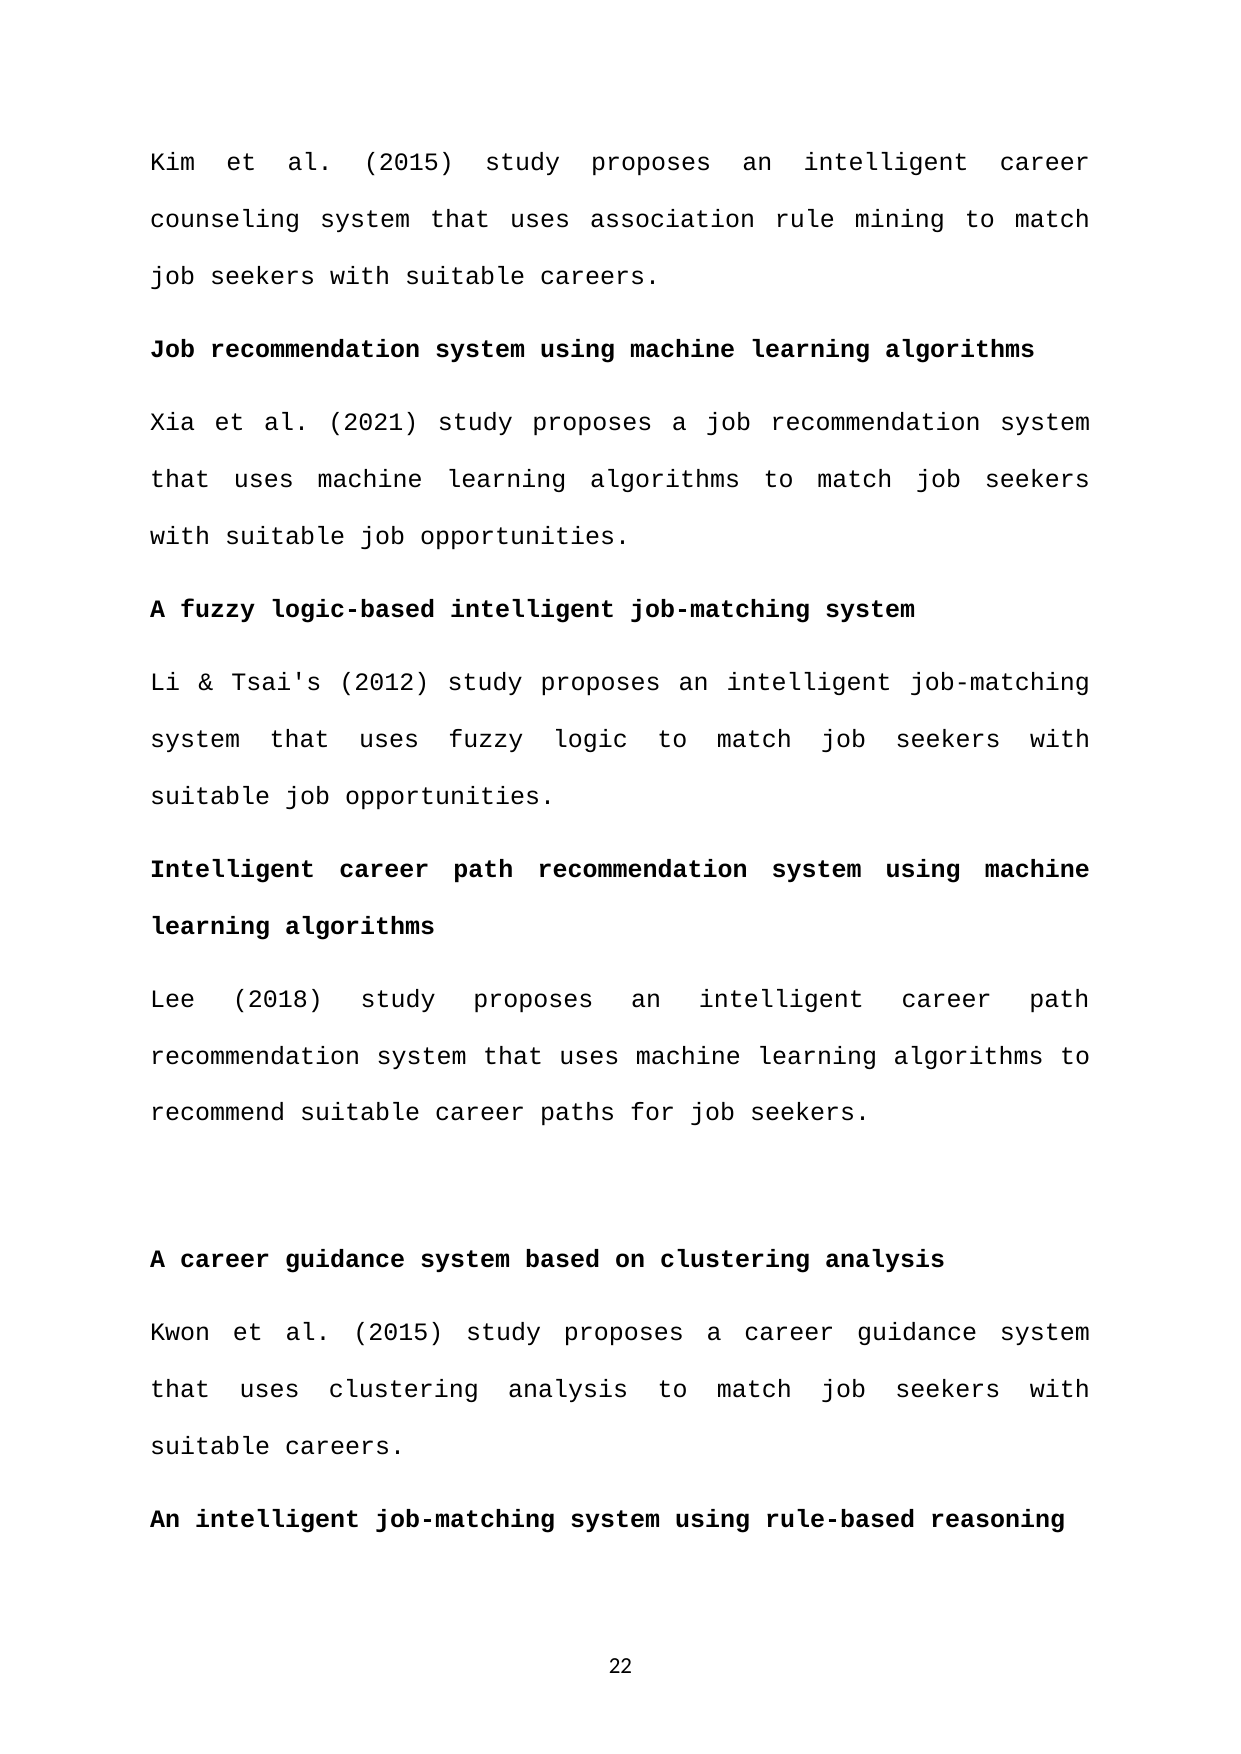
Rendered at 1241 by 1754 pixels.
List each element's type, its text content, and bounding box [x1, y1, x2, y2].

text Job recommendation system using machine learning algorithms [150, 337, 1090, 365]
text Intelligent career path recommendation system using machine learning algorithms [150, 857, 1090, 942]
text A career guidance system based on clustering analysis [150, 1247, 1090, 1275]
text Lee (2018) study proposes an intelligent career path recommendation system that uses machine learning algorithms to recommend suitable career paths for job seekers. [150, 987, 1090, 1128]
text Xia et al. (2021) study proposes a job recommendation system that uses machine learning algorithms to match job seekers with suitable job opportunities. [150, 410, 1090, 552]
text Kim et al. (2015) study proposes an intelligent career counseling system that uses association rule mining to match job seekers with suitable careers. [150, 150, 1090, 292]
text A fuzzy logic-based intelligent job-matching system [150, 597, 1090, 625]
text Kwon et al. (2015) study proposes a career guidance system that uses clustering analysis to match job seekers with suitable careers. [150, 1320, 1090, 1462]
text An intelligent job-matching system using rule-based reasoning [150, 1507, 1090, 1535]
text Li & Tsai's (2012) study proposes an intelligent job-matching system that uses fuzzy logic to match job seekers with suitable job opportunities. [150, 670, 1090, 812]
